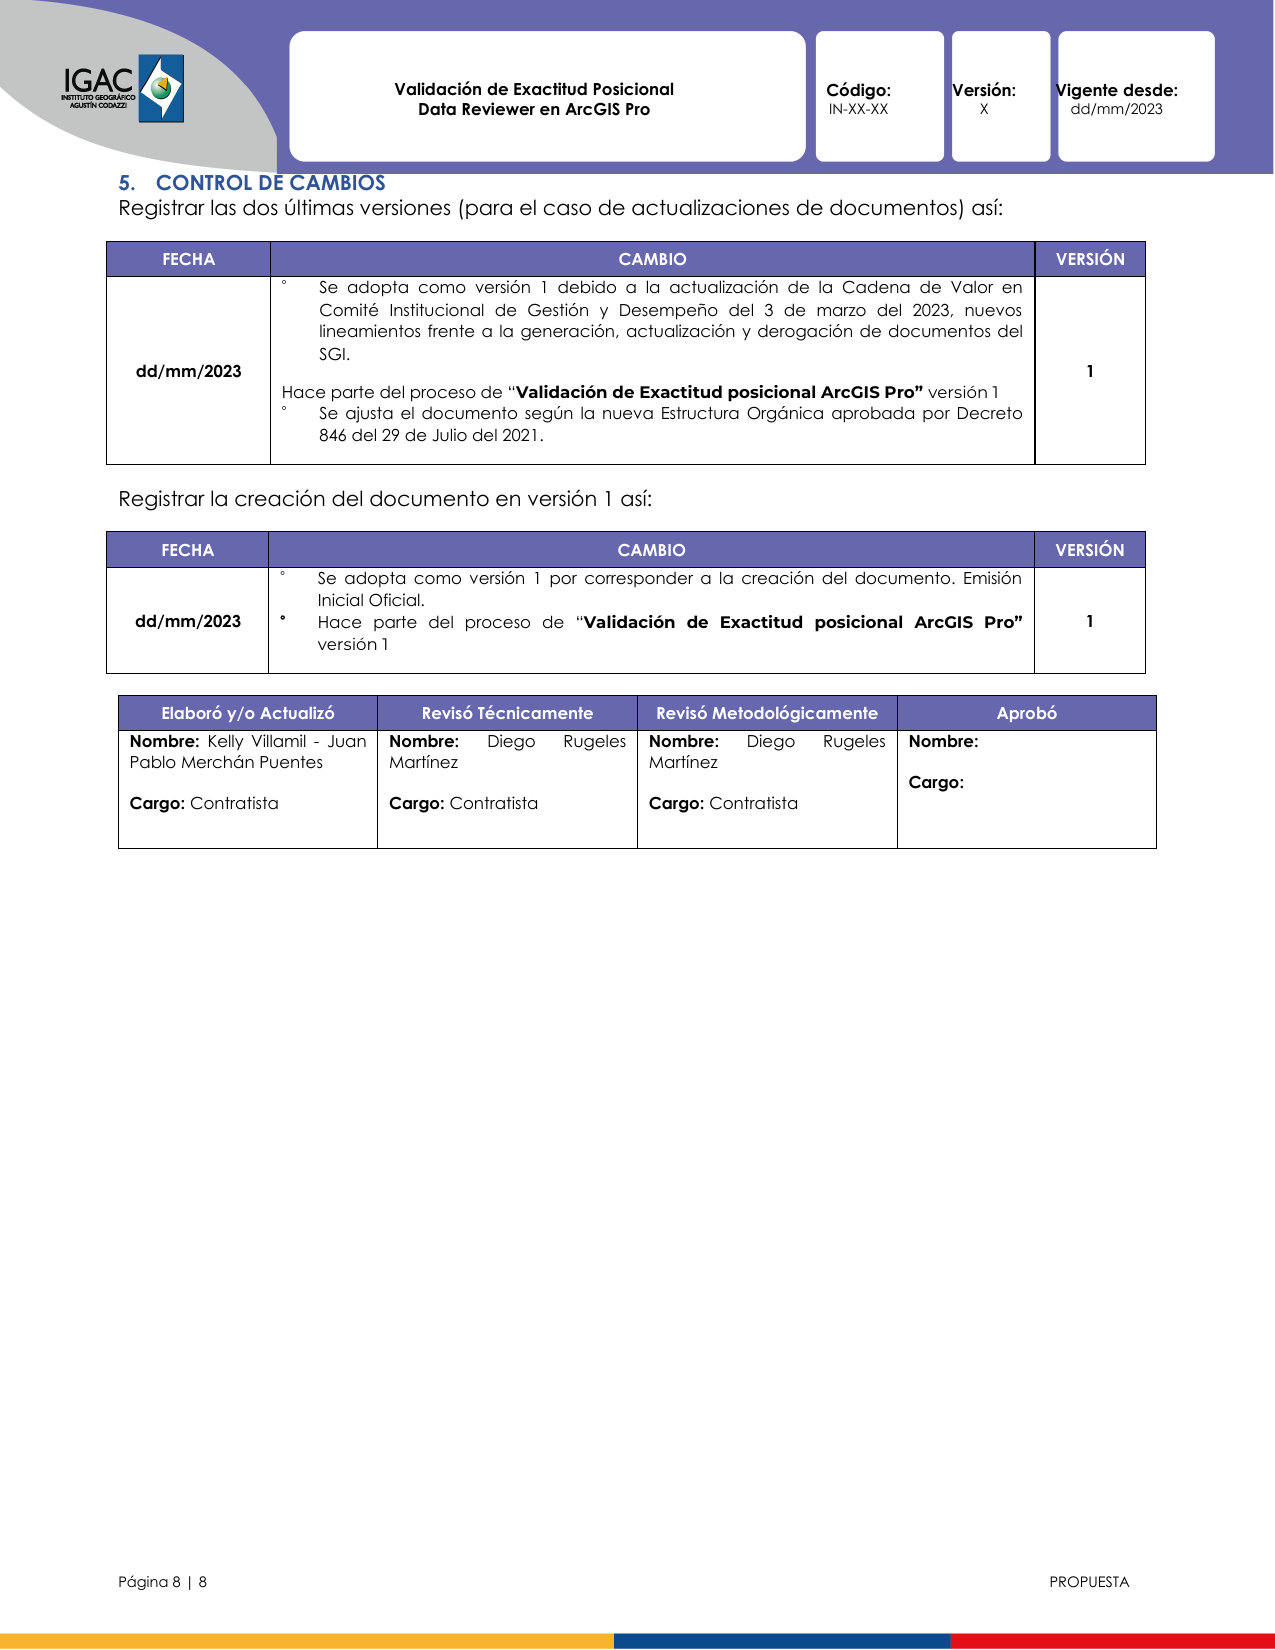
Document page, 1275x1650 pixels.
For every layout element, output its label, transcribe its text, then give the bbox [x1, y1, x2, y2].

table_header CAMBIO [271, 242, 1034, 276]
table_header Elaboró y/o Actualizó [119, 696, 377, 730]
text Registrar la creación del documento en versión 1 así: [118, 485, 1157, 511]
text Registrar las dos últimas versiones (para el caso de actualizaciones de documentos) así: [118, 195, 1157, 220]
picture [0, 1633, 1275, 1649]
table_cell dd/mm/2023 [107, 277, 270, 464]
table_cell Nombre: Diego Rugeles Martínez Cargo: Contratista [378, 731, 637, 848]
table_header Aprobó [898, 696, 1156, 730]
table_header VERSIÓN [1036, 242, 1145, 276]
table_header Revisó Metodológicamente [638, 696, 897, 730]
table_header CAMBIO [269, 532, 1034, 567]
table_header FECHA [107, 242, 270, 276]
subtitle CONTROL DE CAMBIOS [118, 169, 1157, 195]
table_cell 1 [1035, 568, 1145, 673]
table_header VERSIÓN [1035, 532, 1145, 567]
table_cell dd/mm/2023 [107, 568, 268, 673]
table_cell Nombre: Diego Rugeles Martínez Cargo: Contratista [638, 731, 897, 848]
table_cell Nombre: Cargo: [898, 731, 1156, 848]
table_header FECHA [107, 532, 268, 567]
table_cell Se adopta como versión 1 debido a la actualización de la Cadena de Valor en Comité Institucional de Gestión y Desempeño del 3 de marzo del 2023, nuevos lineamientos frente a la generación, actualización y derogación de documentos del SGI. Hace parte del proceso de “Validación de Exactitud posicional ArcGIS Pro” versión 1 Se ajusta el documento según la nueva Estructura Orgánica aprobada por Decreto 846 del 29 de Julio del 2021. [271, 277, 1034, 464]
table_header Revisó Técnicamente [378, 696, 637, 730]
table_cell 1 [1036, 277, 1145, 464]
table_cell Se adopta como versión 1 por corresponder a la creación del documento. Emisión Inicial Oficial. Hace parte del proceso de “Validación de Exactitud posicional ArcGIS Pro” versión 1 [269, 568, 1034, 673]
table_cell Nombre: Kelly Villamil - Juan Pablo Merchán Puentes Cargo: Contratista [119, 731, 377, 848]
picture [0, 0, 1274, 174]
